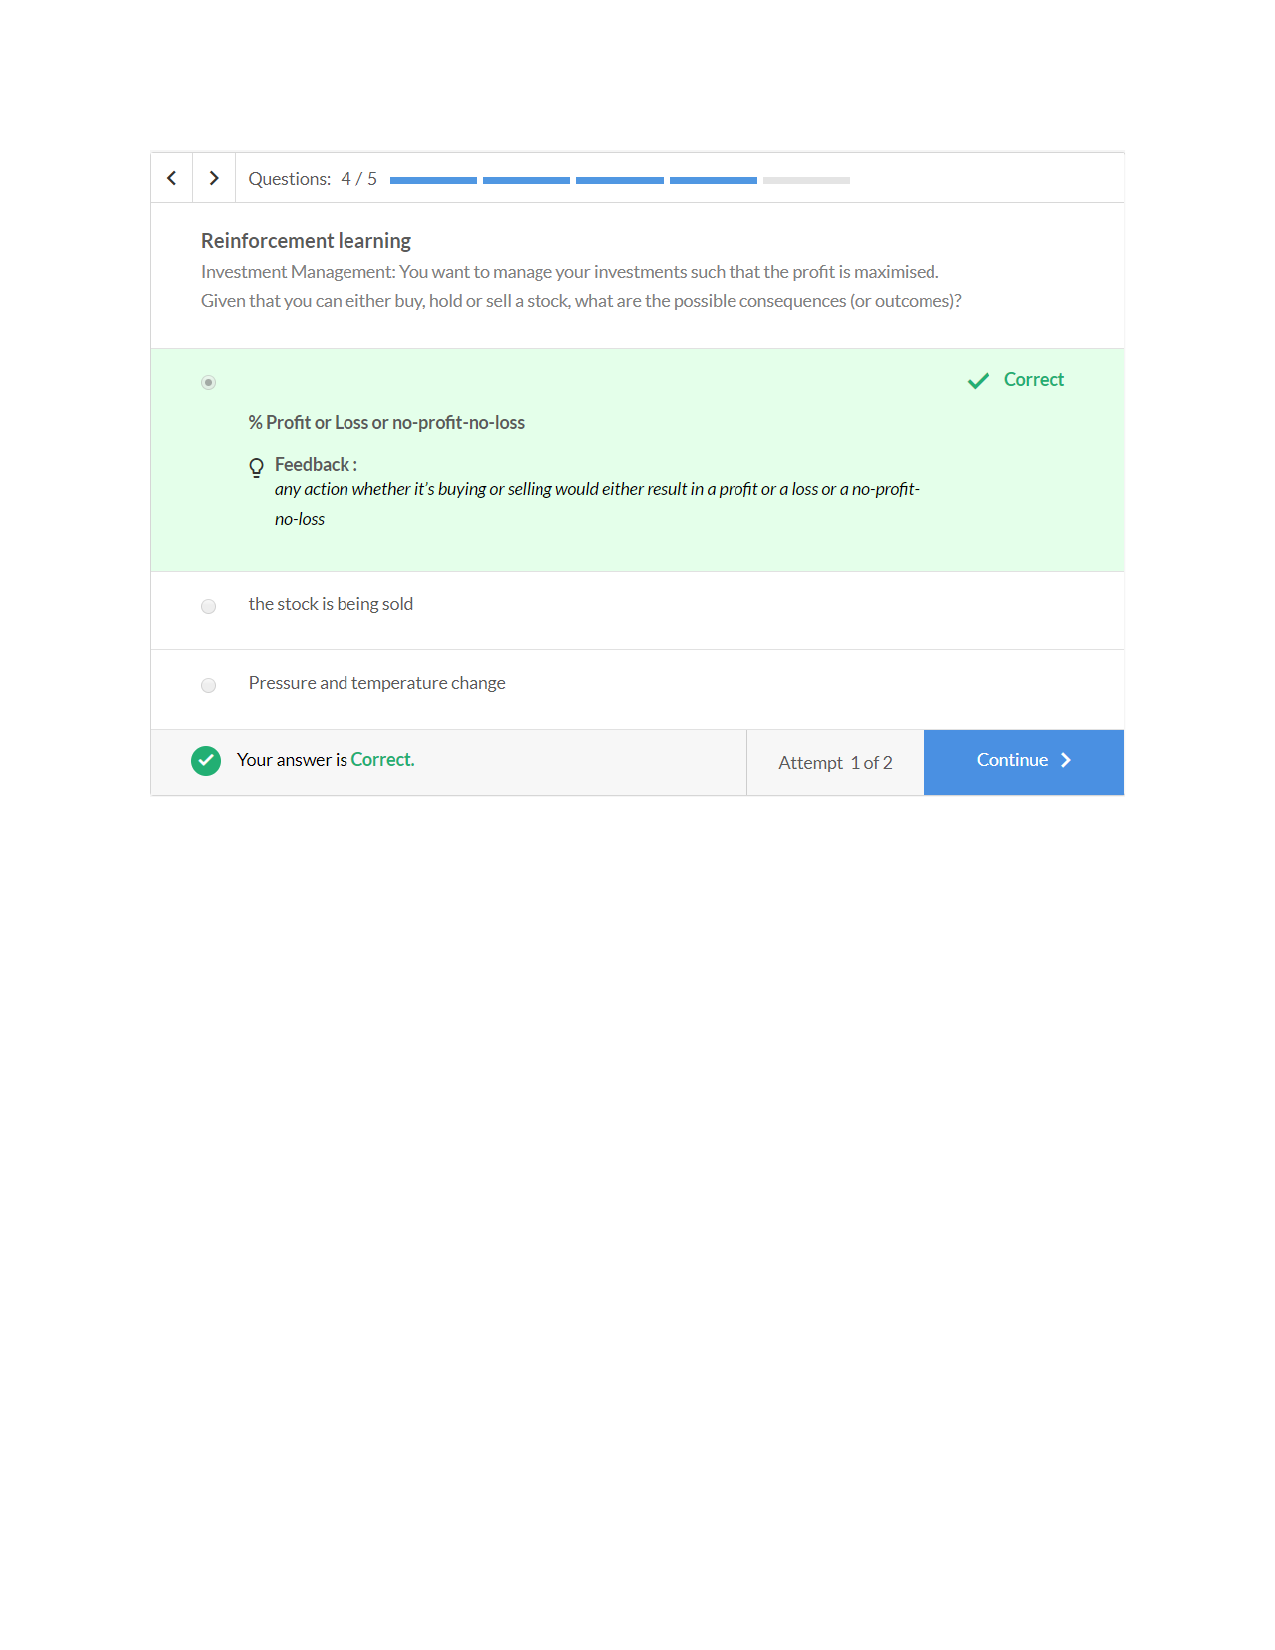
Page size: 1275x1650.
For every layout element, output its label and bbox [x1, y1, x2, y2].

picture [150, 150, 1125, 797]
